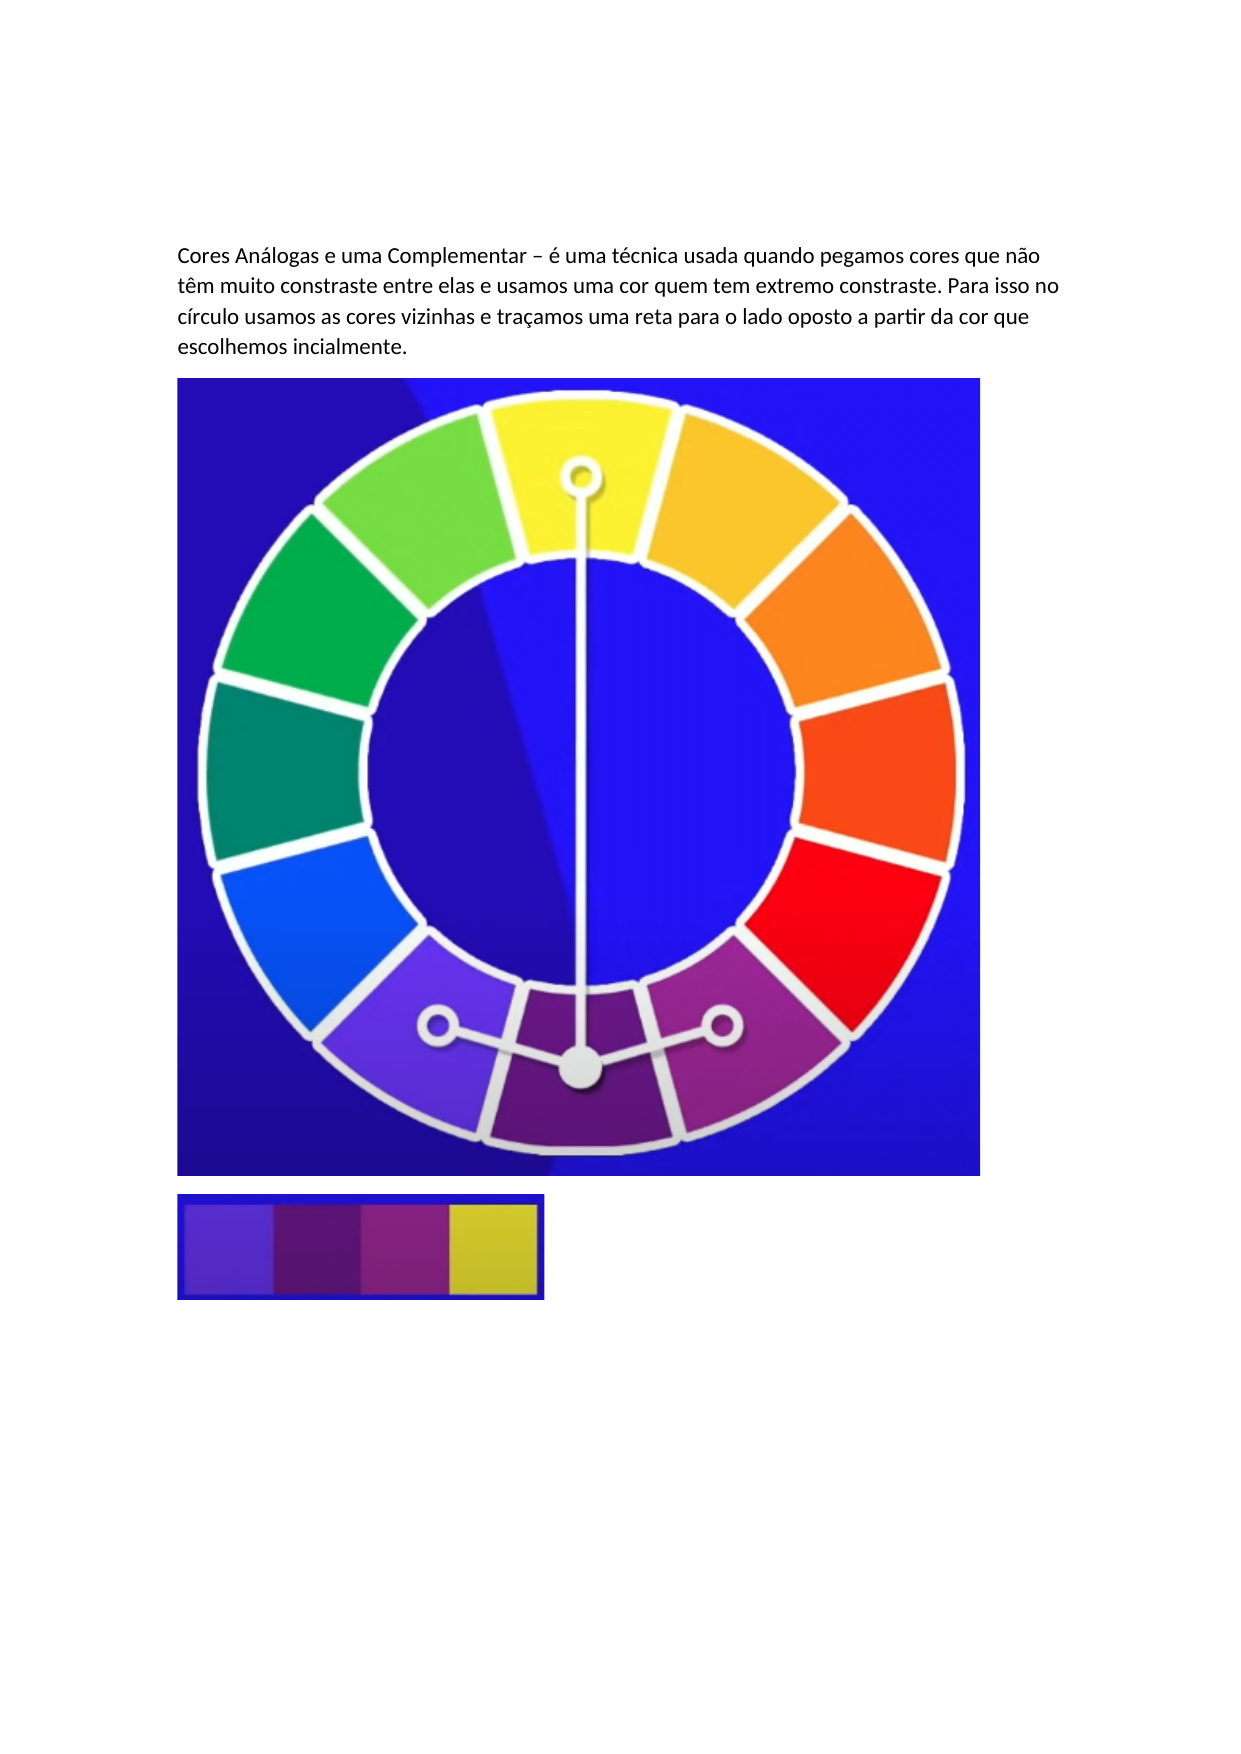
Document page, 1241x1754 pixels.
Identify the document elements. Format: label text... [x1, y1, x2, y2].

picture [177, 378, 981, 1176]
picture [177, 1194, 545, 1300]
text Cores Análogas e uma Complementar – é uma técnica usada quando pegamos cores que não têm muito constraste entre elas e usamos uma cor quem tem extremo constraste. Para isso no círculo usamos as cores vizinhas e traçamos uma reta para o lado oposto a partir da cor que escolhemos incialmente. [177, 241, 1063, 360]
